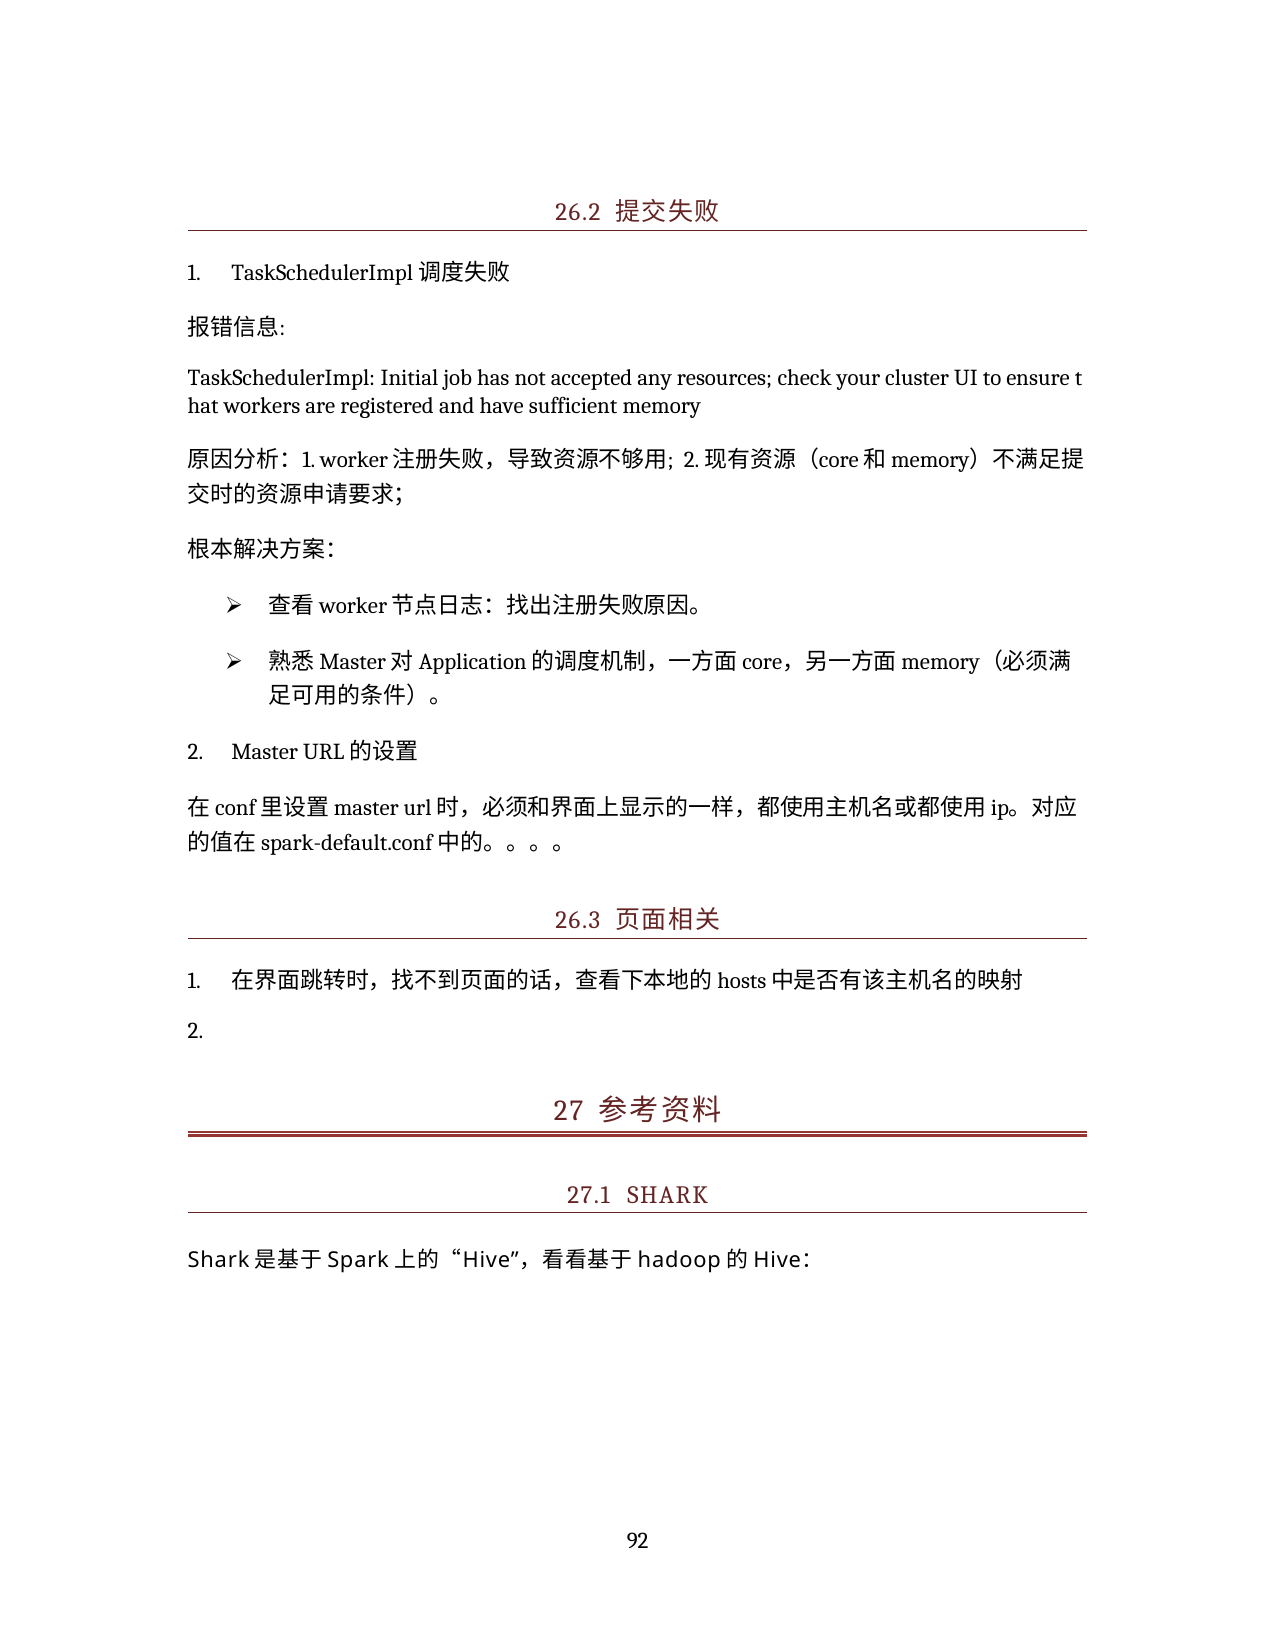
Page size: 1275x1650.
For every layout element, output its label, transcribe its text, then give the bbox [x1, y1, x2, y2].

subtitle 参考资料 [187, 1087, 1087, 1137]
text Shark是基于Spark上的“Hive”，看看基于hadoop的Hive： [187, 1235, 1087, 1274]
text 在conf里设置master url时，必须和界面上显示的一样，都使用主机名或都使用ip。对应的值在spark-default.conf中的。。。。 [187, 789, 1087, 857]
subtitle 提交失败 [187, 192, 1087, 231]
text 原因分析：1. worker注册失败，导致资源不够用; 2. 现有资源（core和memory）不满足提交时的资源申请要求； [187, 441, 1087, 509]
text 根本解决方案： [187, 531, 1087, 564]
list TaskSchedulerImpl 调度失败 [187, 254, 1087, 287]
subtitle 页面相关 [187, 900, 1087, 939]
list 查看worker节点日志：找出注册失败原因。 [225, 587, 1087, 620]
text 报错信息: [187, 309, 1087, 342]
list Master URL的设置 [187, 733, 1087, 766]
list 熟悉Master对 Application的调度机制，一方面core，另一方面memory（必须满足可用的条件）。 [225, 643, 1087, 711]
list 在界面跳转时，找不到页面的话，查看下本地的hosts中是否有该主机名的映射 [187, 962, 1087, 995]
text TaskSchedulerImpl: Initial job has not accepted any resources; check your cluster UI to ensure that workers are registered and have sufficient memory [187, 365, 1087, 419]
subtitle Shark [187, 1181, 1087, 1213]
